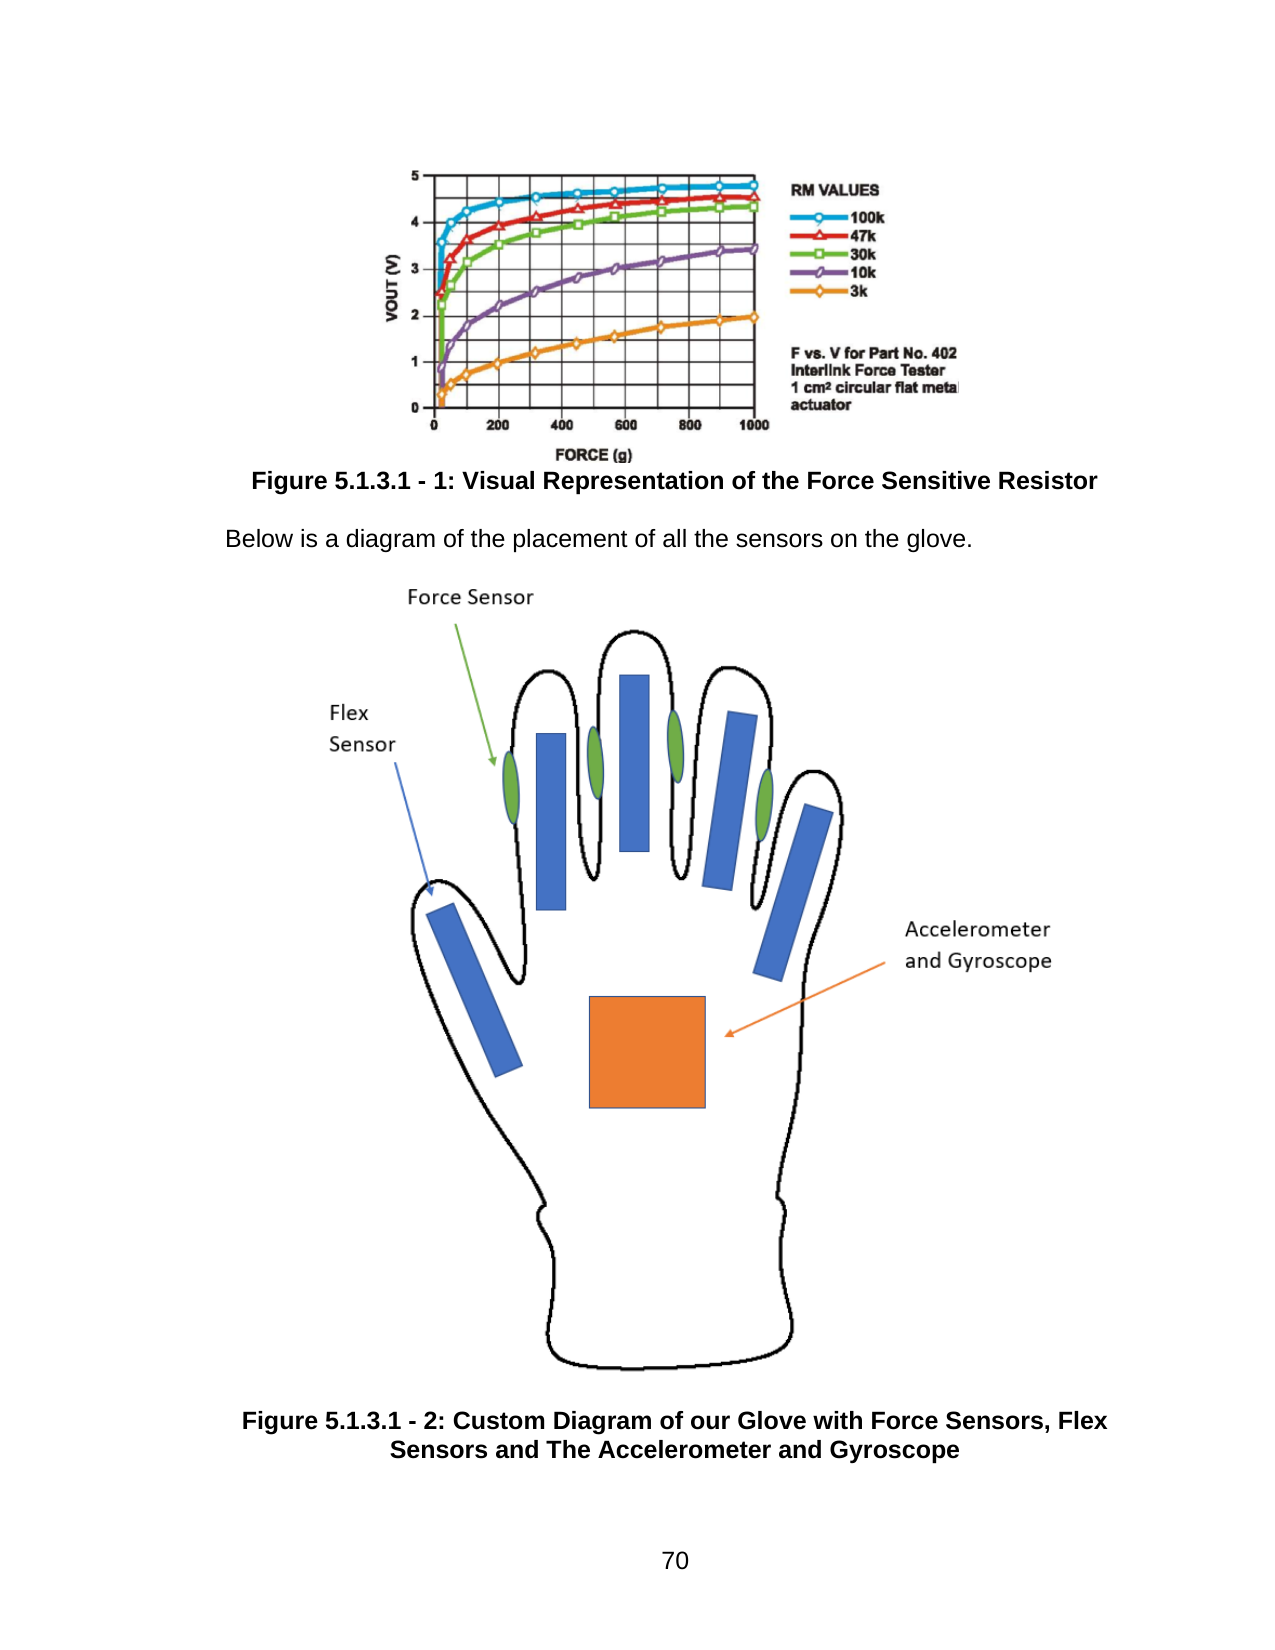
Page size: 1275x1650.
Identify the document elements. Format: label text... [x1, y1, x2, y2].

text Figure 5.1.3.1 - 1: Visual Representation of the Force Sensitive Resistor [225, 466, 1125, 495]
text Figure 5.1.3.1 - 2: Custom Diagram of our Glove with Force Sensors, Flex Sensors and The Accelerometer and Gyroscope [225, 1406, 1125, 1464]
picture [369, 150, 981, 467]
text Below is a diagram of the placement of all the sensors on the glove. [225, 524, 1125, 552]
picture [286, 581, 1064, 1378]
